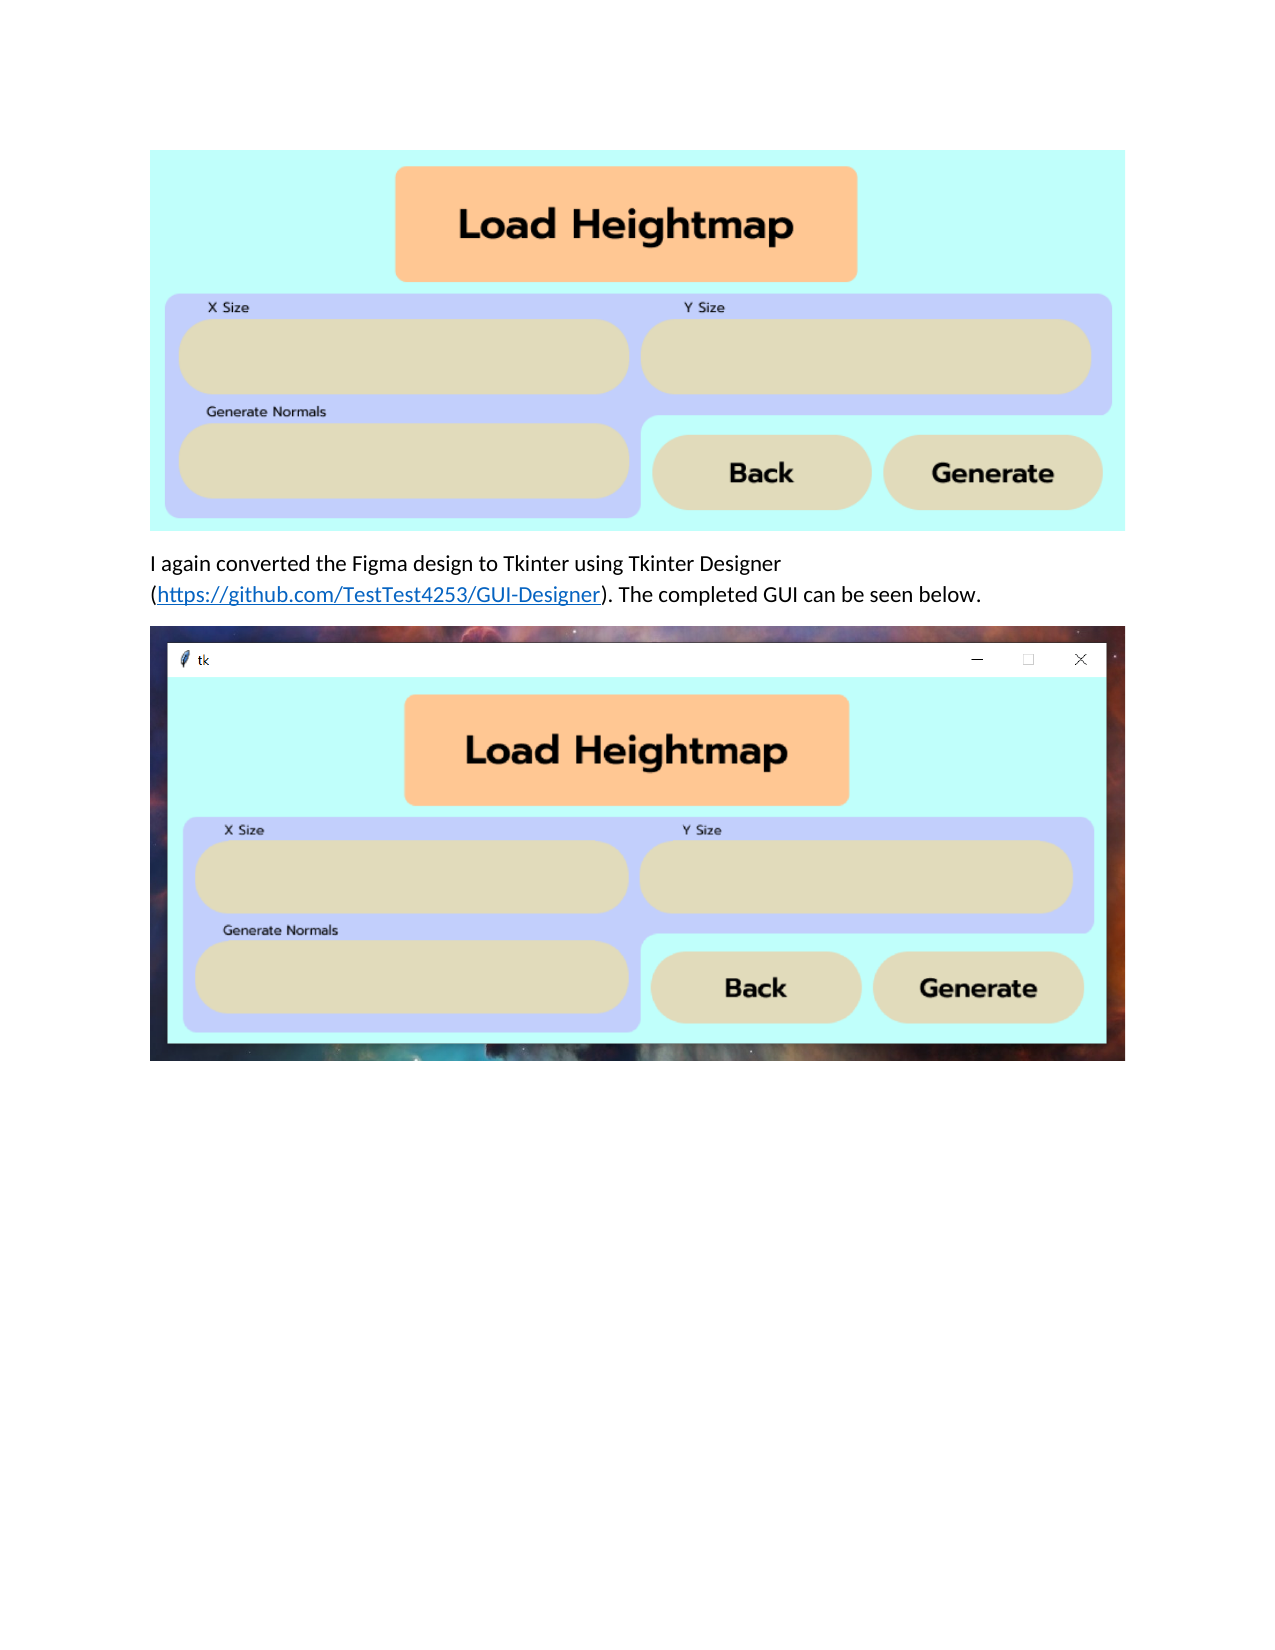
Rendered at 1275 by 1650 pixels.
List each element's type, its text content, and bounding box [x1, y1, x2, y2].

text I again converted the Figma design to Tkinter using Tkinter Designer (https://github.com/TestTest4253/GUI-Designer). The completed GUI can be seen below. [150, 549, 1125, 608]
picture [150, 150, 1125, 531]
picture [150, 626, 1125, 1061]
